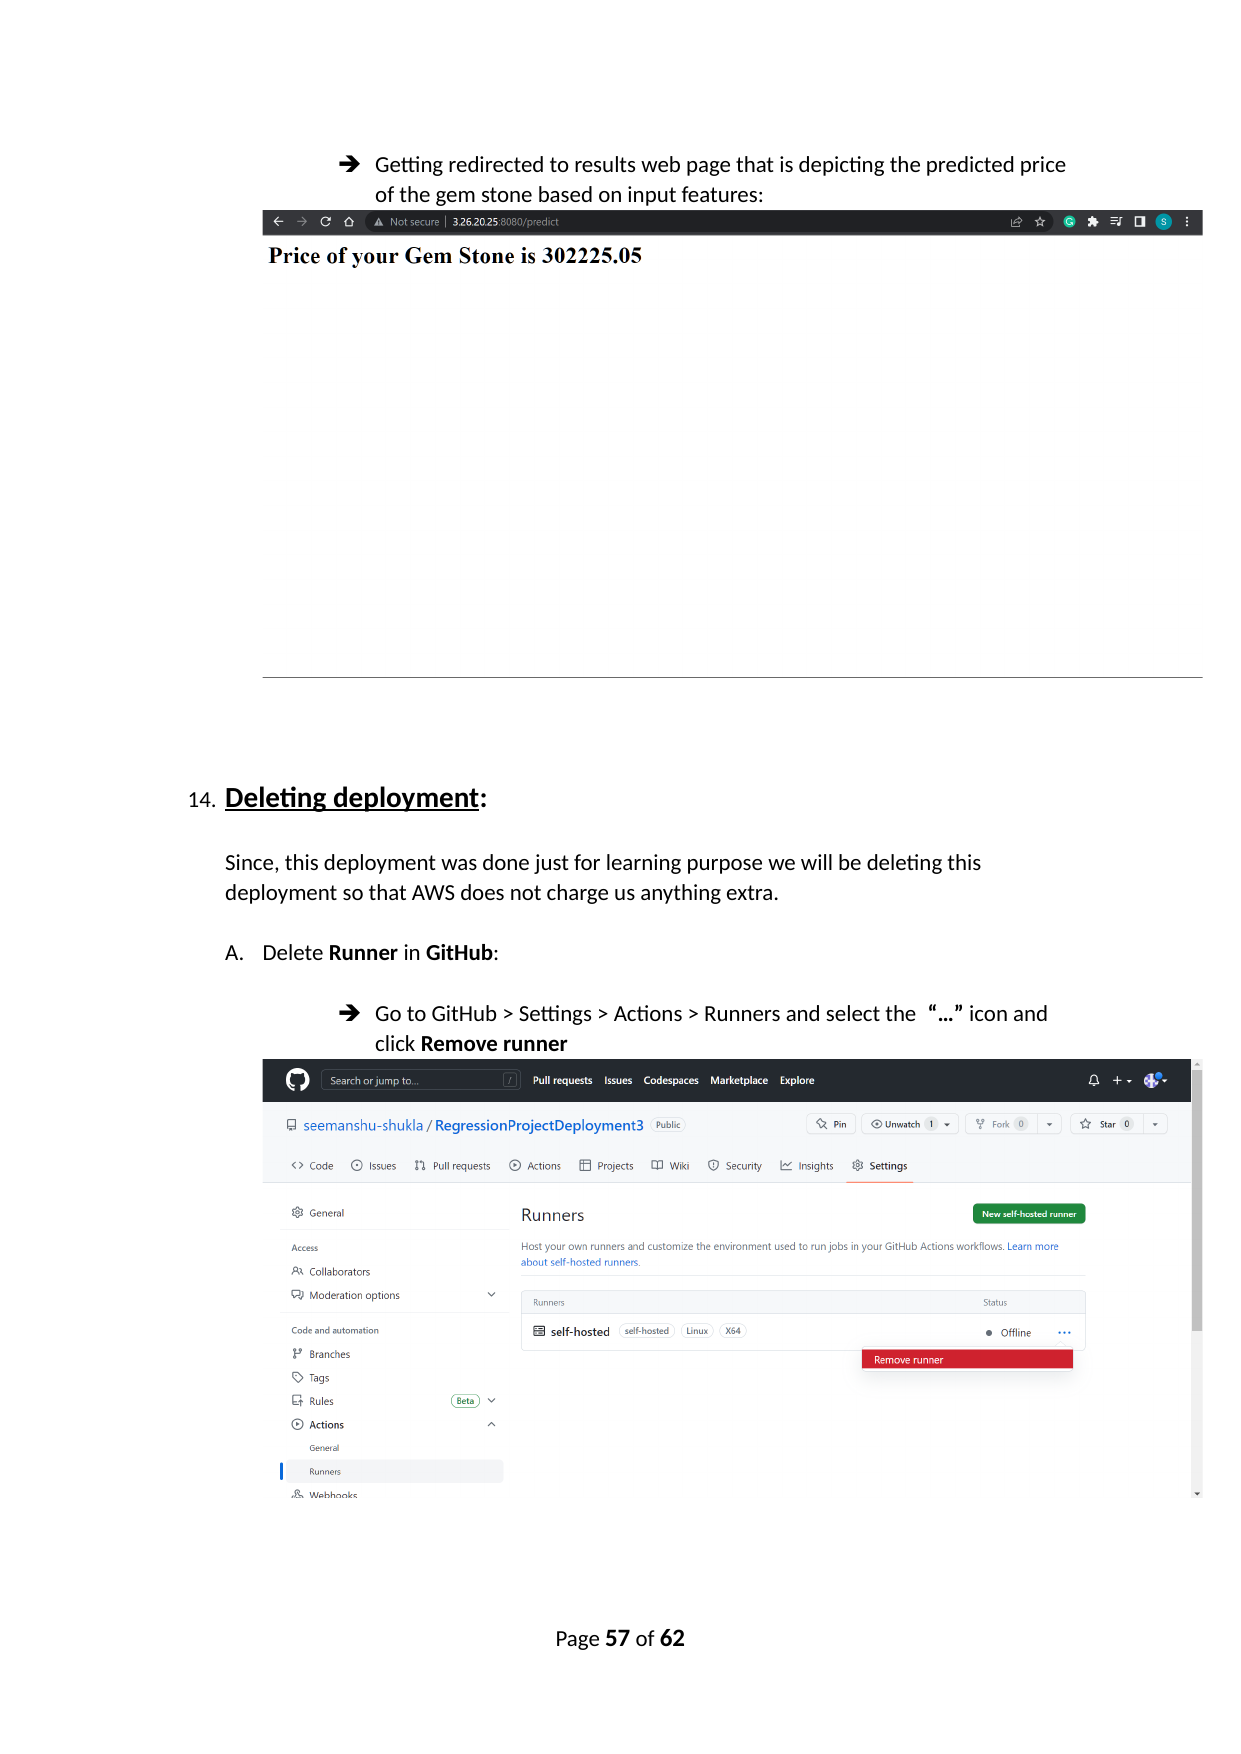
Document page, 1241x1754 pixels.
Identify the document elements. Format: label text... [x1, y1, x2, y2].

list Since, this deployment was done just for learning purpose we will be deleting this deployment so that AWS does not charge us anything extra. [225, 848, 1090, 906]
list Getting redirected to results web page that is depicting the predicted price of the gem stone based on input features: [337, 150, 1090, 208]
picture [262, 210, 1203, 678]
picture [262, 1059, 1203, 1498]
list Delete Runner in GitHub: [225, 938, 1090, 966]
list Deleting deployment: [187, 779, 1090, 815]
list Go to GitHub > Settings > Actions > Runners and select the “…” icon and click Remove runner [337, 999, 1090, 1057]
